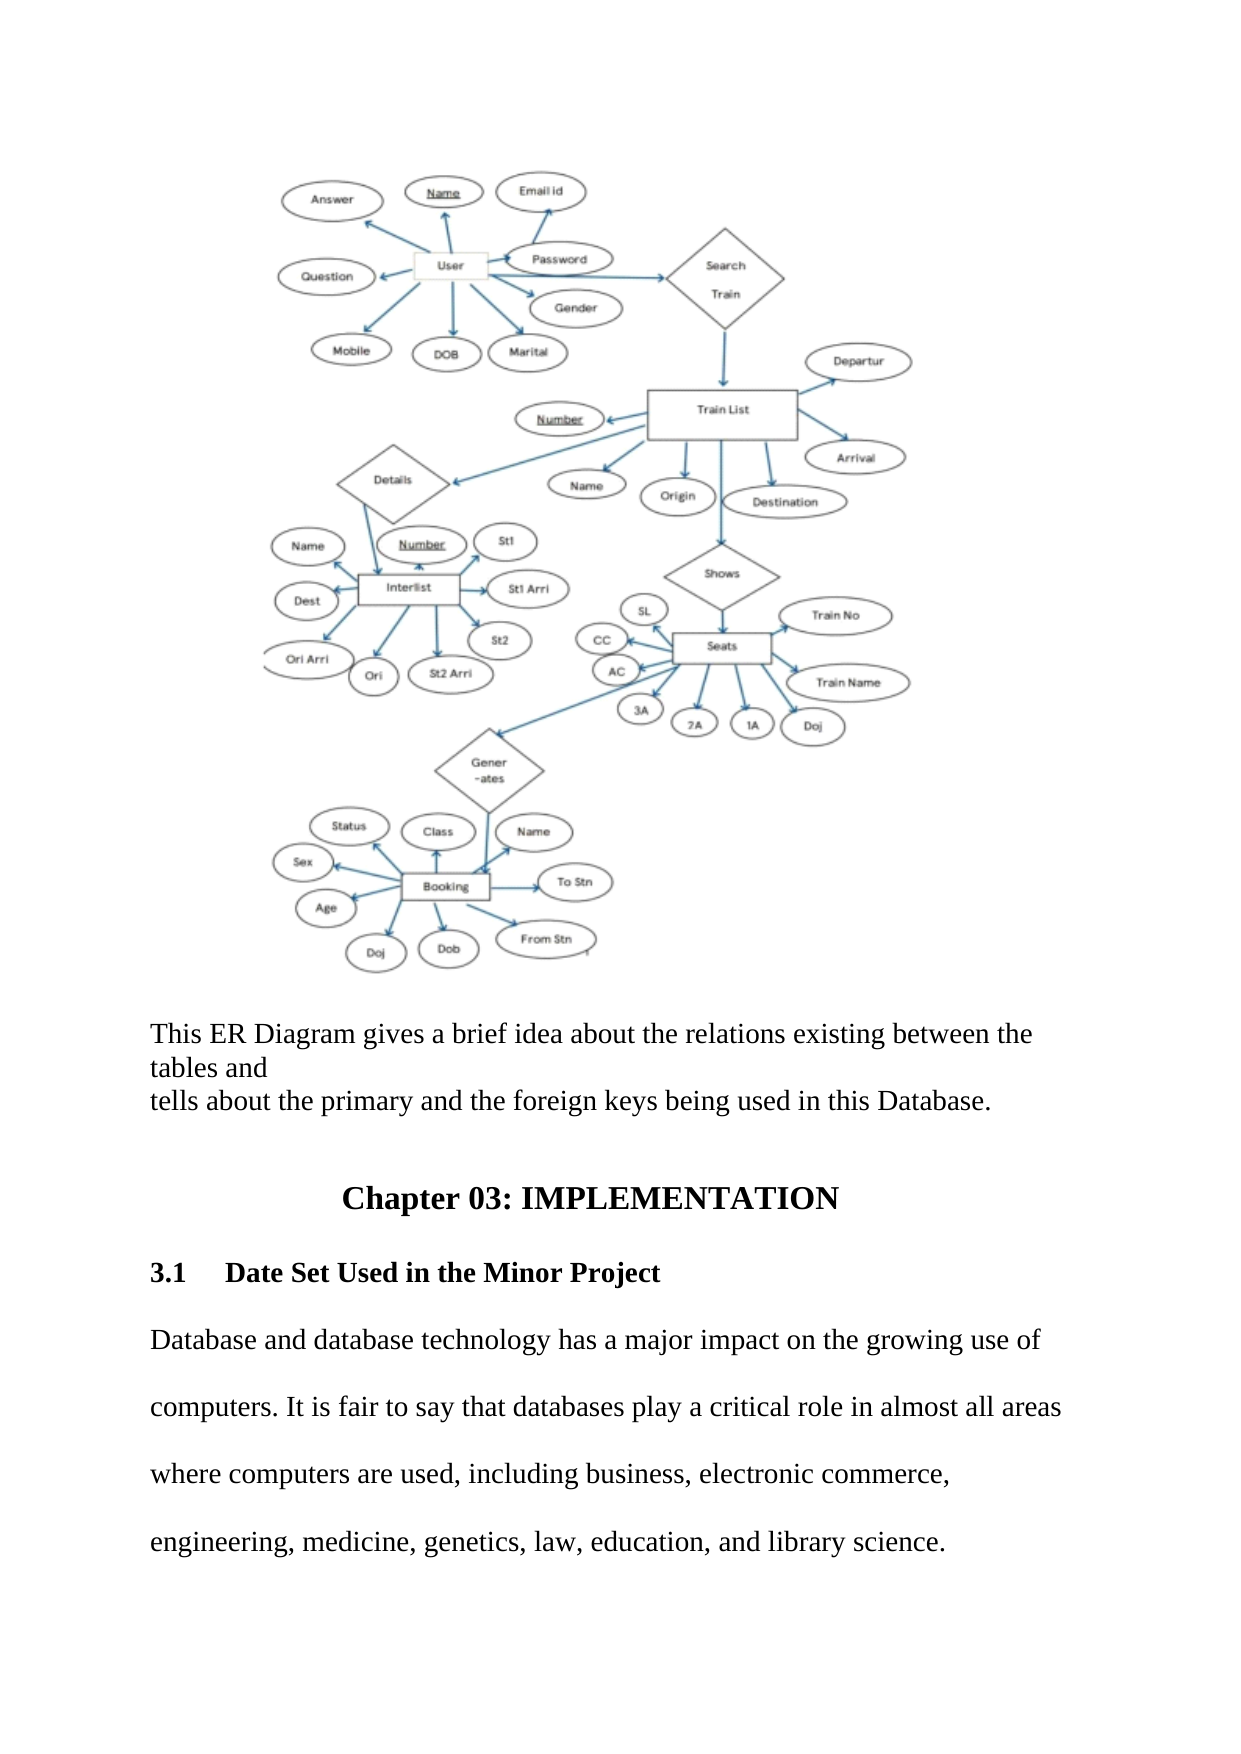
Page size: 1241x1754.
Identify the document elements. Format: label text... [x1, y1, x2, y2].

text Chapter 03: IMPLEMENTATION [150, 1179, 1031, 1217]
picture [150, 150, 977, 983]
text 3.1 Date Set Used in the Minor Project [150, 1255, 1090, 1289]
text tells about the primary and the foreign keys being used in this Database. [150, 1083, 1090, 1117]
text Database and database technology has a major impact on the growing use of computers. It is fair to say that databases play a critical role in almost all areas where computers are used, including business, electronic commerce, engineering, medicine, genetics, law, education, and library science. [150, 1322, 1090, 1557]
text This ER Diagram gives a brief idea about the relations existing between the tables and [150, 1016, 1090, 1083]
